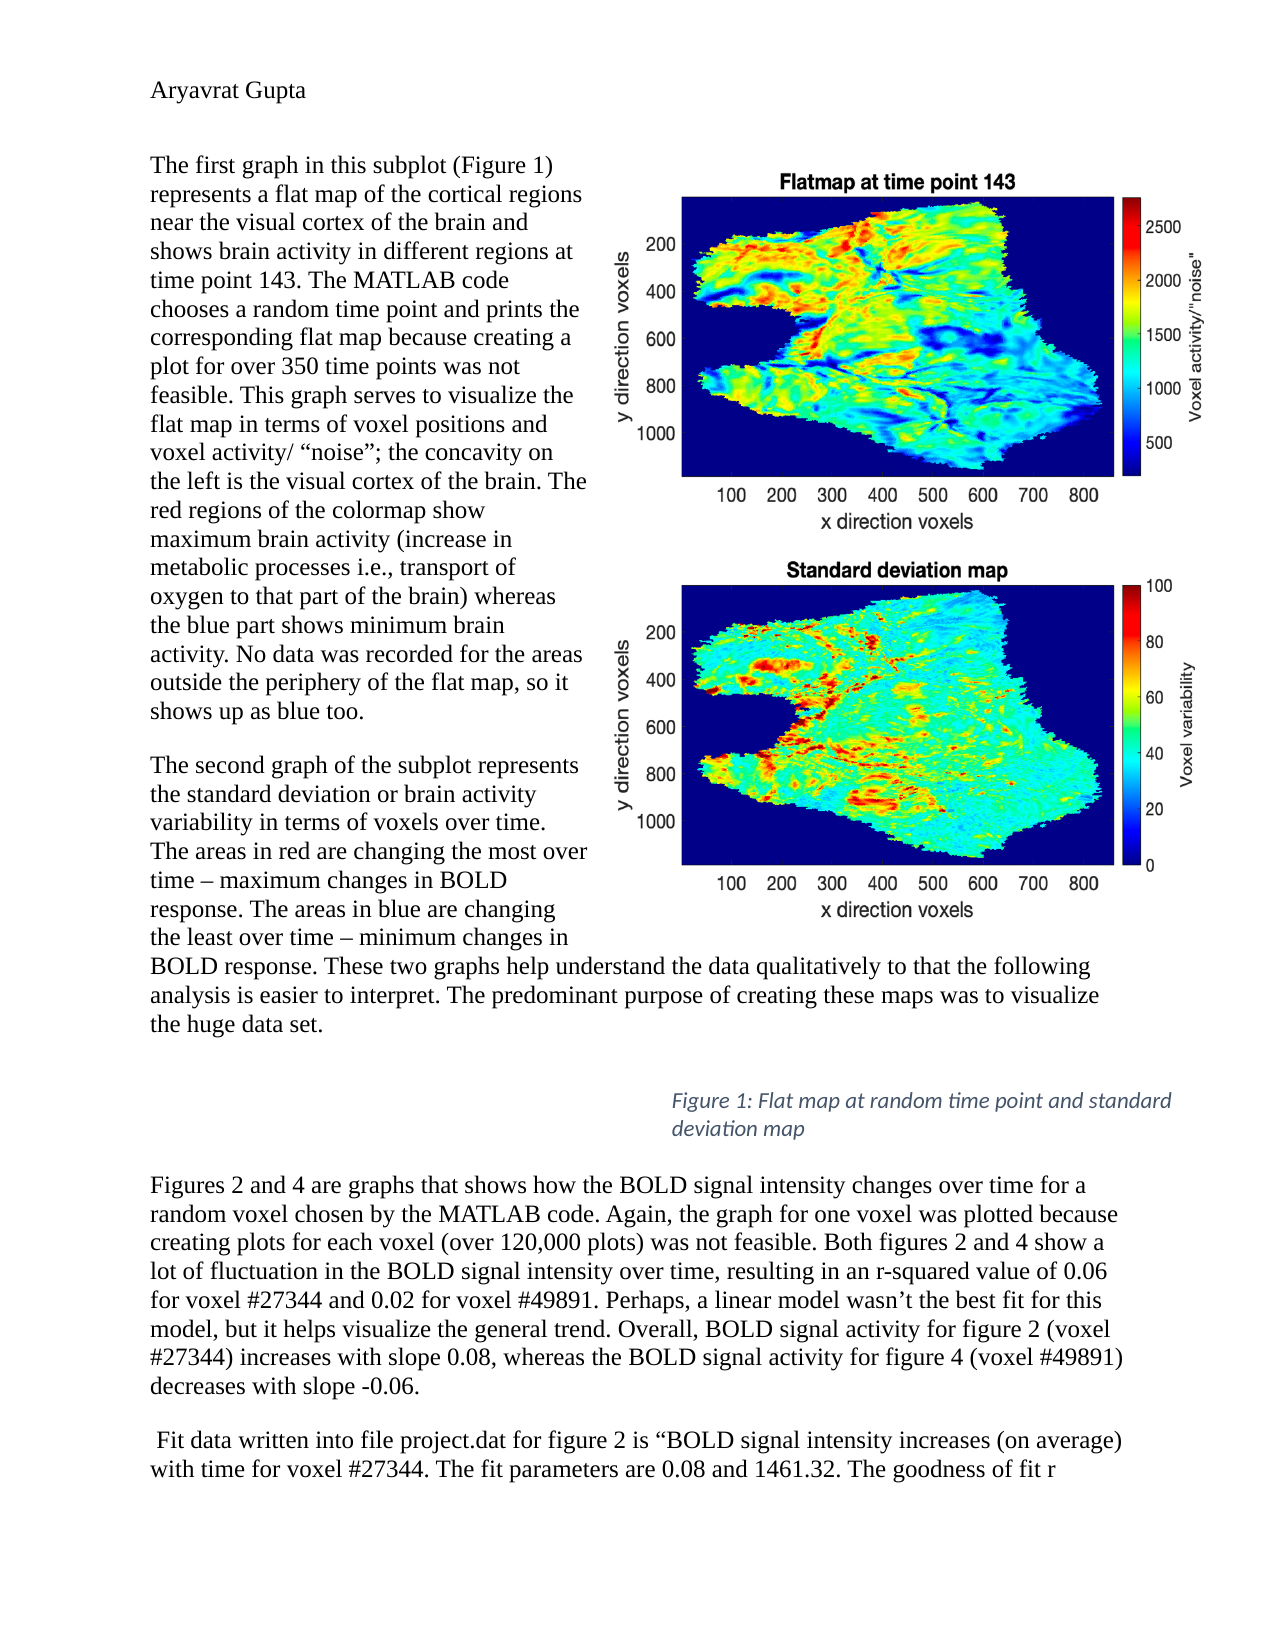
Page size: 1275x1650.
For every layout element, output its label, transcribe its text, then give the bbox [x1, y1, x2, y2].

subtitle The first graph in this subplot (Figure 1) represents a flat map of the cortical regions near the visual cortex of the brain and shows brain activity in different regions at time point 143. The MATLAB code chooses a random time point and prints the corresponding flat map because creating a plot for over 350 time points was not feasible. This graph serves to visualize the flat map in terms of voxel positions and voxel activity/ “noise”; the concavity on the left is the visual cortex of the brain. The red regions of the colormap show maximum brain activity (increase in metabolic processes i.e., transport of oxygen to that part of the brain) whereas the blue part shows minimum brain activity. No data was recorded for the areas outside the periphery of the flat map, so it shows up as blue too. [150, 150, 608, 725]
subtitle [150, 1425, 1125, 1482]
subtitle Figures 2 and 4 are graphs that shows how the BOLD signal intensity changes over time for a random voxel chosen by the MATLAB code. Again, the graph for one voxel was plotted because creating plots for each voxel (over 120,000 plots) was not feasible. Both figures 2 and 4 show a lot of fluctuation in the BOLD signal intensity over time, resulting in an r-squared value of 0.06 for voxel #27344 and 0.02 for voxel #49891. Perhaps, a linear model wasn’t the best fit for this model, but it helps visualize the general trend. Overall, BOLD signal activity for figure 2 (voxel #27344) increases with slope 0.08, whereas the BOLD signal activity for figure 4 (voxel #49891) decreases with slope -0.06. [150, 1170, 1125, 1400]
subtitle The second graph of the subplot represents the standard deviation or brain activity variability in terms of voxels over time. The areas in red are changing the most over time – maximum changes in BOLD response. The areas in blue are changing the least over time – minimum changes in BOLD response. These two graphs help understand the data qualitatively to that the following analysis is easier to interpret. The predominant purpose of creating these maps was to visualize the huge data set. [150, 750, 1125, 1037]
picture [608, 150, 1212, 948]
